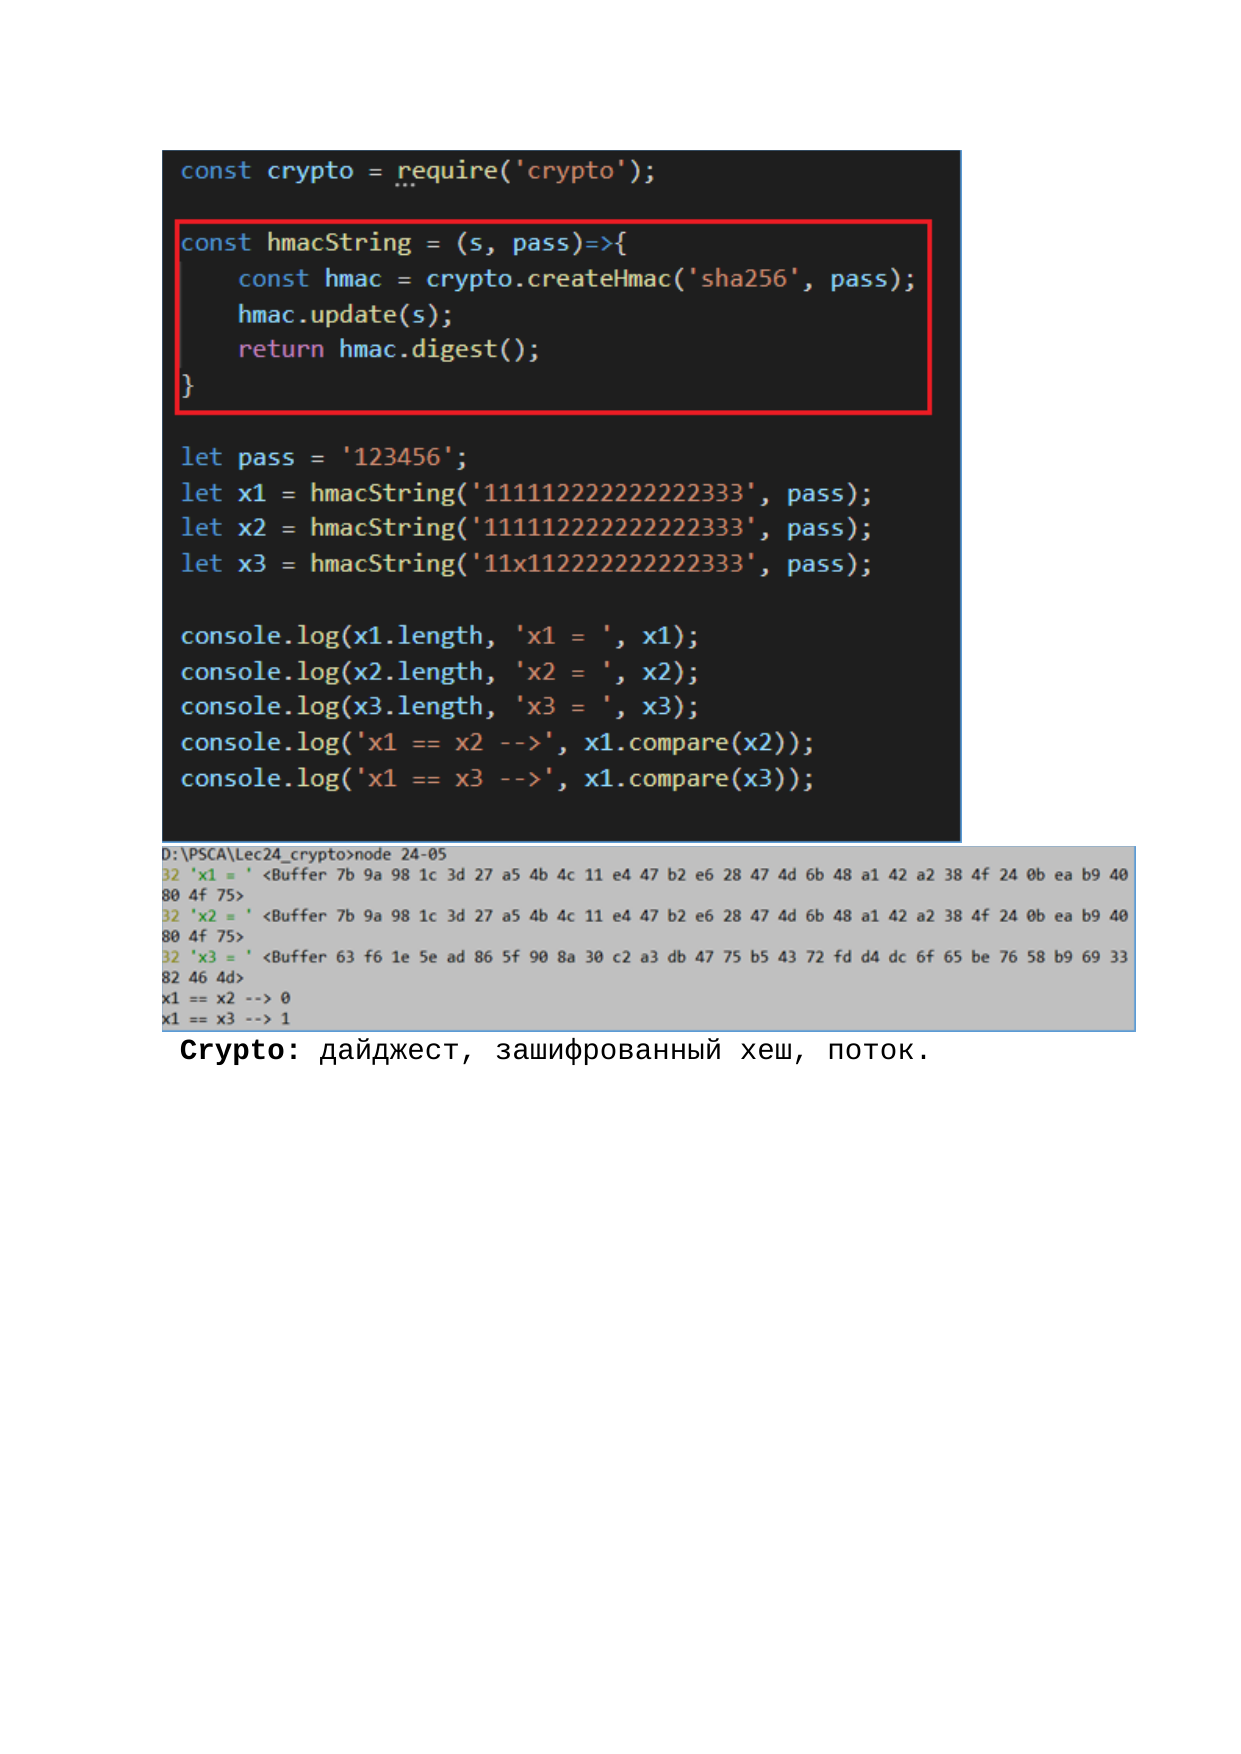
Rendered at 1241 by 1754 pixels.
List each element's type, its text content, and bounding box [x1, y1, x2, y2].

picture [162, 150, 962, 843]
text Crypto: дайджест, зашифрованный хеш, поток. [162, 1035, 1124, 1068]
picture [162, 846, 1136, 1032]
